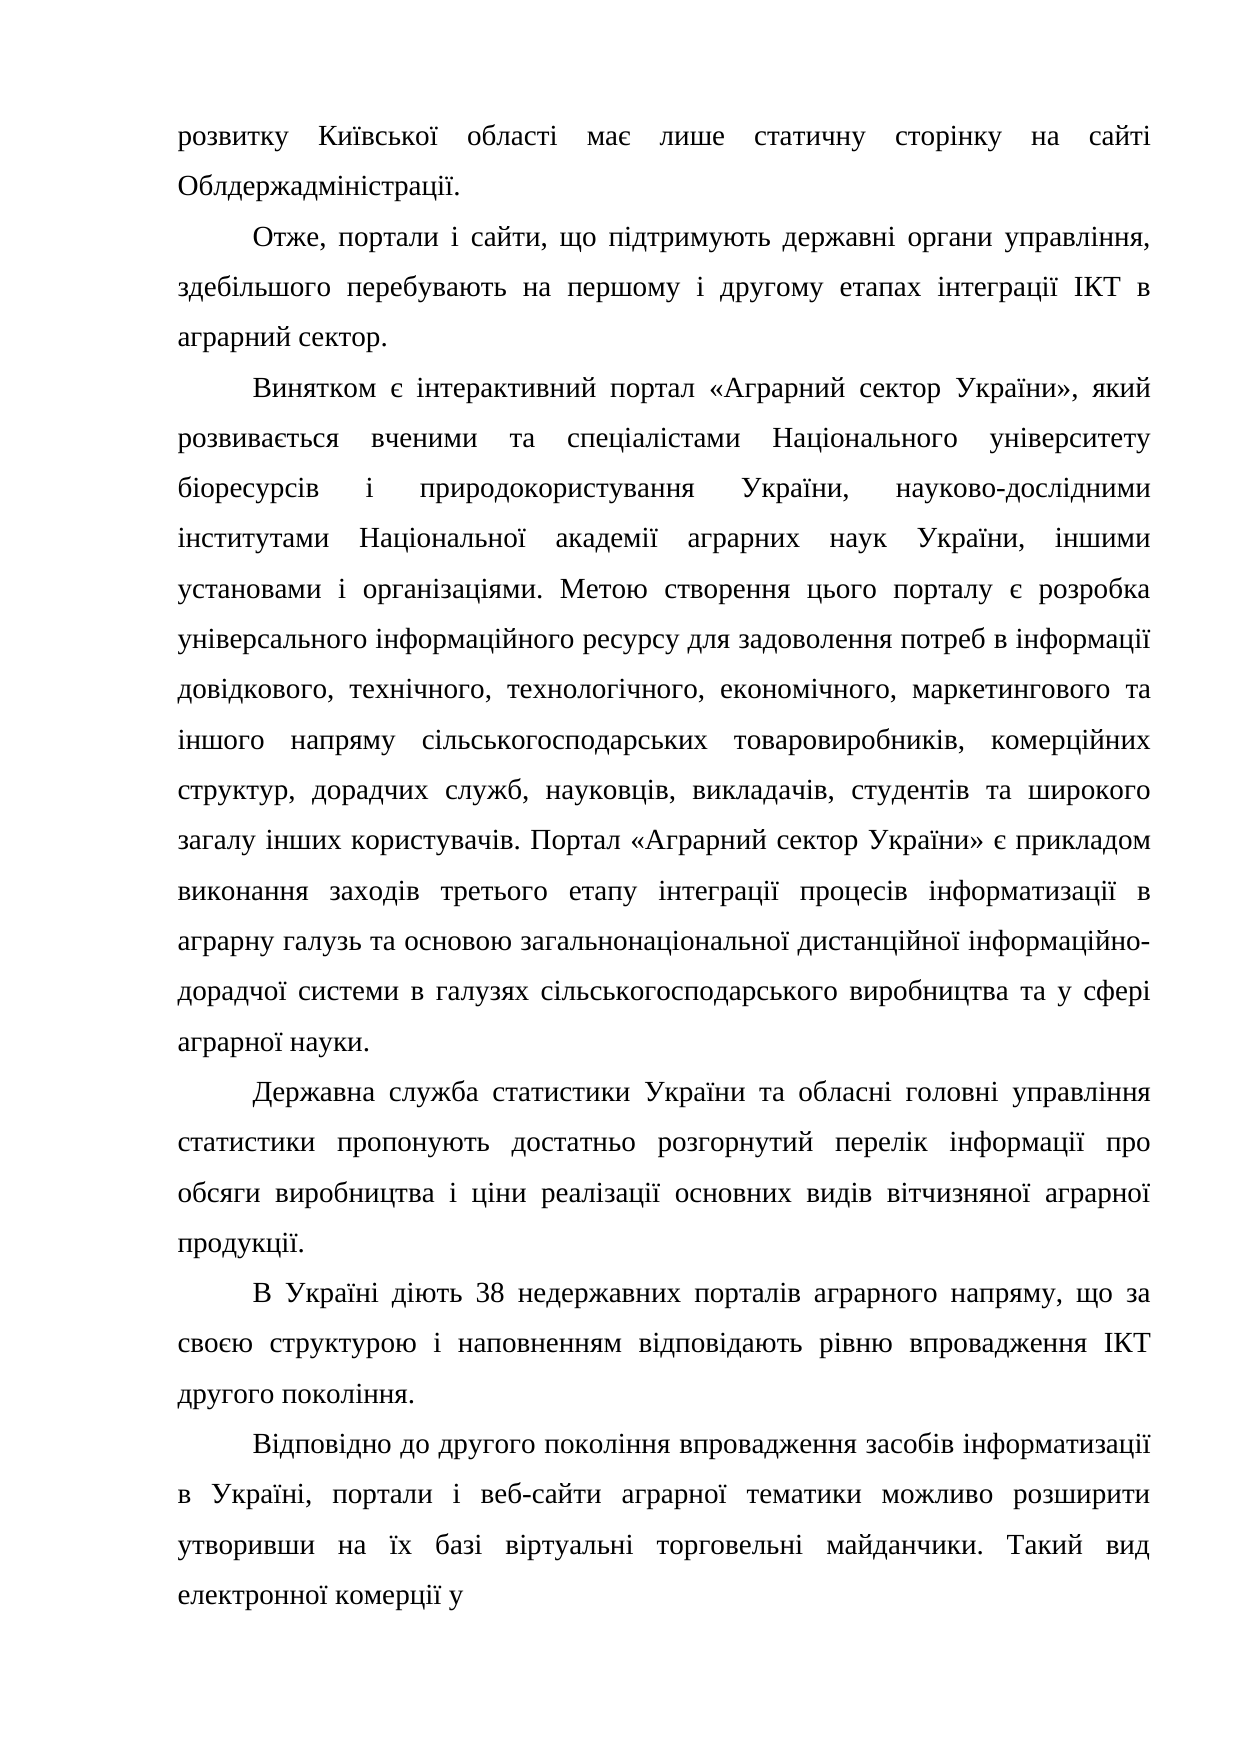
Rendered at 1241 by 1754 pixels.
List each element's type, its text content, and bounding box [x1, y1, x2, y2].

text Відповідно до другого покоління впровадження засобів інформатизації в Україні, портали і веб-сайти аграрної тематики можливо розширити утворивши на їх базі віртуальні торговельні майданчики. Такий вид електронної комерції у [177, 1426, 1152, 1611]
text В Україні діють 38 недержавних порталів аграрного напряму, що за своєю структурою і наповненням відповідають рівню впровадження ІКТ другого покоління. [177, 1275, 1152, 1409]
text Винятком є інтерактивний портал «Аграрний сектор України», який розвивається вченими та спеціалістами Національного університету біоресурсів і природокористування України, науково-дослідними інститутами Національної академії аграрних наук України, іншими установами і організаціями. Метою створення цього порталу є розробка універсального інформаційного ресурсу для задоволення потреб в інформації довідкового, технічного, технологічного, економічного, маркетингового та іншого напряму сільськогосподарських товаровиробників, комерційних структур, дорадчих служб, науковців, викладачів, студентів та широкого загалу інших користувачів. Портал «Аграрний сектор України» є прикладом виконання заходів третього етапу інтеграції процесів інформатизації в аграрну галузь та основою загальнонаціональної дистанційної інформаційно-дорадчої системи в галузях сільськогосподарського виробництва та у сфері аграрної науки. [177, 370, 1152, 1057]
text Отже, портали і сайти, що підтримують державні органи управління, здебільшого перебувають на першому і другому етапах інтеграції ІКТ в аграрний сектор. [177, 219, 1152, 353]
text Державна служба статистики України та обласні головні управління статистики пропонують достатньо розгорнутий перелік інформації про обсяги виробництва і ціни реалізації основних видів вітчизняної аграрної продукції. [177, 1074, 1152, 1258]
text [177, 118, 1152, 202]
